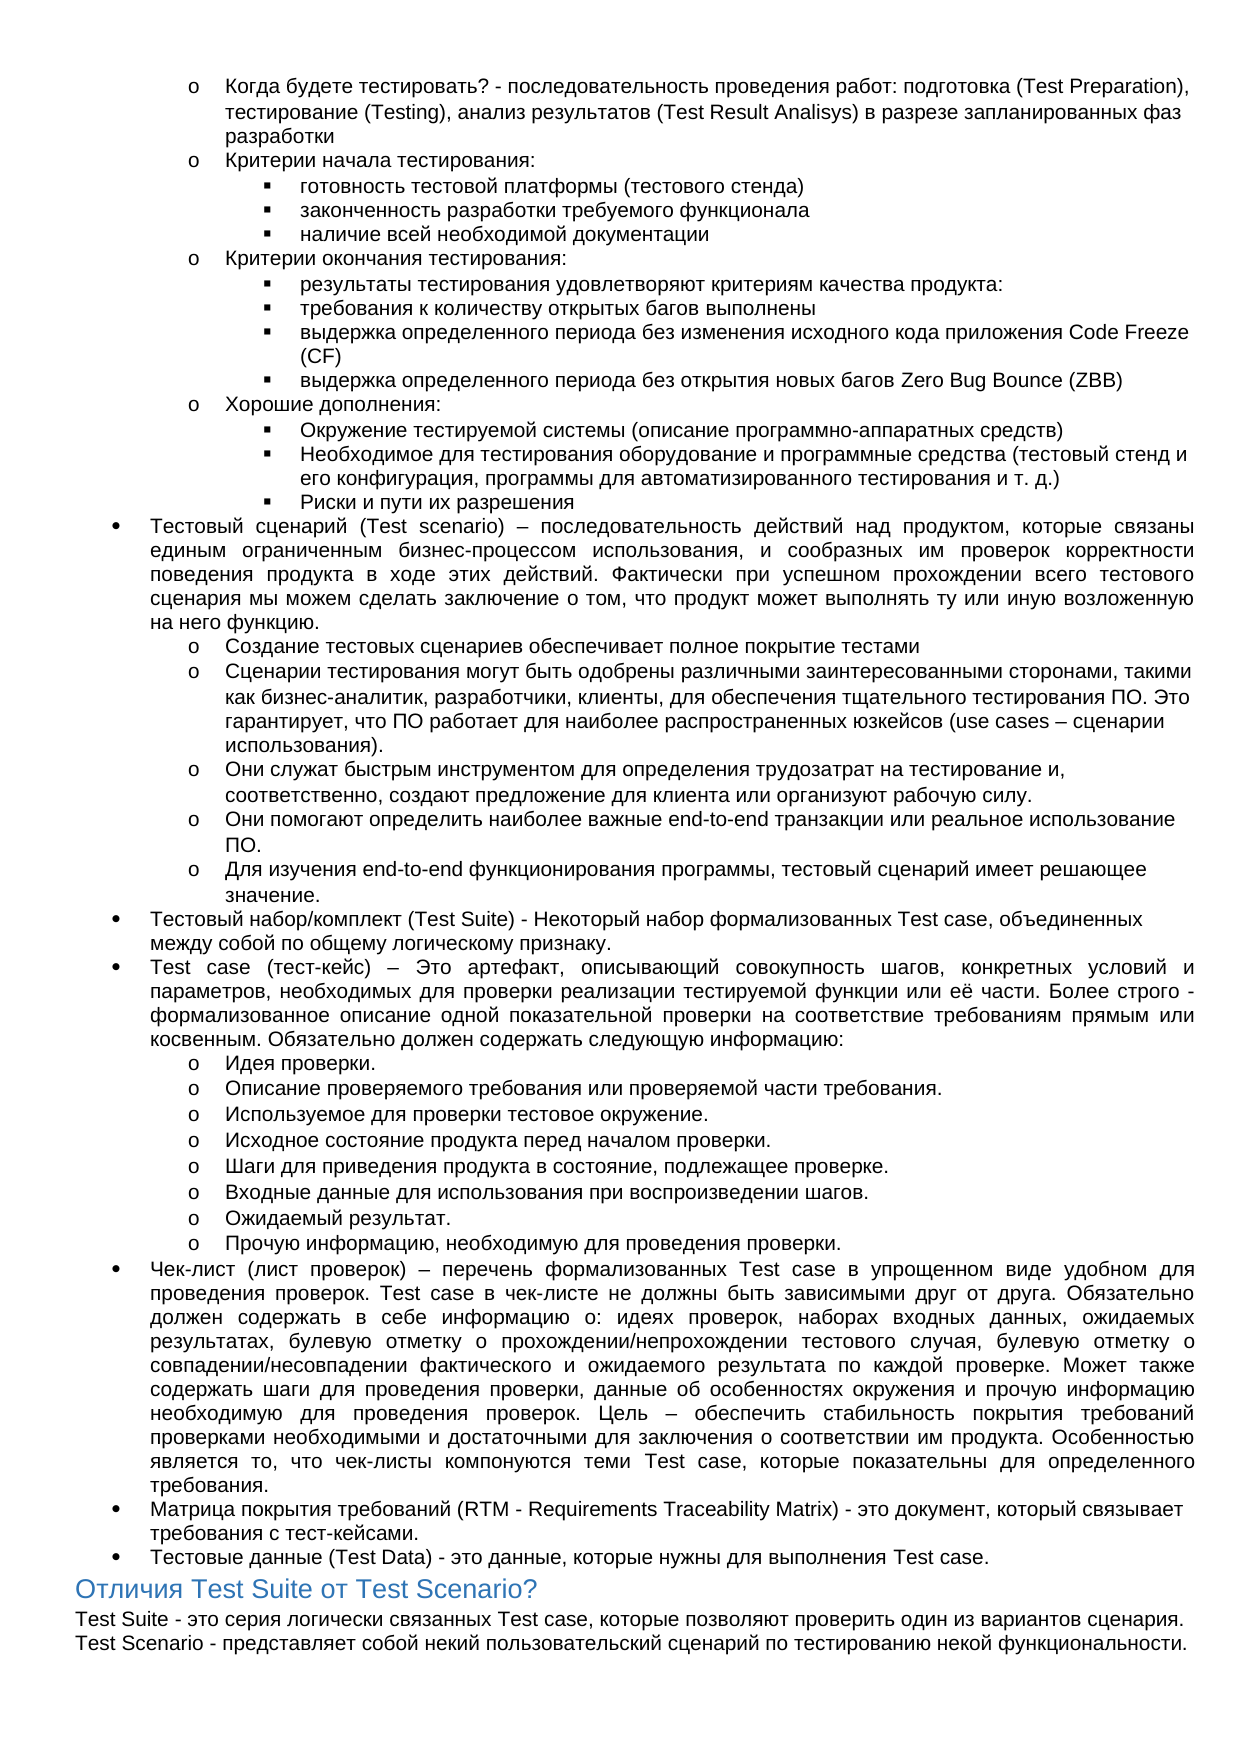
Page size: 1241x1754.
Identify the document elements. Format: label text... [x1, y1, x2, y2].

list Сценарии тестирования могут быть одобрены различными заинтересованными сторонами, такими как бизнес-аналитик, разработчики, клиенты, для обеспечения тщательного тестирования ПО. Это гарантирует, что ПО работает для наиболее распространенных юзкейсов (use cases – сценарии использования). [187, 659, 1196, 757]
list Критерии окончания тестирования: [187, 246, 1196, 271]
list Тестовые данные (Test Data) - это данные, которые нужны для выполнения Test case. [112, 1545, 1196, 1569]
list Входные данные для использования при воспроизведении шагов. [187, 1179, 1196, 1205]
list наличие всей необходимой документации [262, 222, 1196, 246]
subtitle Отличия Test Suite от Test Scenario? [75, 1573, 1196, 1604]
list Исходное состояние продукта перед началом проверки. [187, 1128, 1196, 1154]
list Критерии начала тестирования: [187, 148, 1196, 173]
list Риски и пути их разрешения [262, 489, 1196, 514]
list выдержка определенного периода без открытия новых багов Zero Bug Bounce (ZBB) [262, 368, 1196, 392]
list Идея проверки. [187, 1050, 1196, 1076]
list Ожидаемый результат. [187, 1205, 1196, 1231]
list выдержка определенного периода без изменения исходного кода приложения Code Freeze (CF) [262, 319, 1196, 368]
list Создание тестовых сценариев обеспечивает полное покрытие тестами [187, 633, 1196, 659]
list требования к количеству открытых багов выполнены [262, 296, 1196, 319]
list Необходимое для тестирования оборудование и программные средства (тестовый стенд и его конфигурация, программы для автоматизированного тестирования и т. д.) [262, 442, 1196, 489]
list Тестовый сценарий (Test scenario) – последовательность действий над продуктом, которые связаны единым ограниченным бизнес-процессом использования, и сообразных им проверок корректности поведения продукта в ходе этих действий. Фактически при успешном прохождении всего тестового сценария мы можем сделать заключение о том, что продукт может выполнять ту или иную возложенную на него функцию. [112, 514, 1196, 633]
list Хорошие дополнения: [187, 392, 1196, 417]
list Когда будете тестировать? - последовательность проведения работ: подготовка (Test Preparation), тестирование (Testing), анализ результатов (Test Result Analisys) в разрезе запланированных фаз разработки [187, 74, 1196, 148]
list Описание проверяемого требования или проверяемой части требования. [187, 1076, 1196, 1102]
list Используемое для проверки тестовое окружение. [187, 1102, 1196, 1128]
list Тестовый набор/комплект (Test Suite) - Некоторый набор формализованных Test case, объединенных между собой по общему логическому признаку. [112, 906, 1196, 954]
list Матрица покрытия требований (RTM - Requirements Traceability Matrix) - это документ, который связывает требования с тест-кейсами. [112, 1497, 1196, 1545]
list Они помогают определить наиболее важные end-to-end транзакции или реальное использование ПО. [187, 807, 1196, 857]
list Они служат быстрым инструментом для определения трудозатрат на тестирование и, соответственно, создают предложение для клиента или организуют рабочую силу. [187, 757, 1196, 807]
list Шаги для приведения продукта в состояние, подлежащее проверке. [187, 1154, 1196, 1179]
list Прочую информацию, необходимую для проведения проверки. [187, 1231, 1196, 1257]
list Для изучения end-to-end функционирования программы, тестовый сценарий имеет решающее значение. [187, 857, 1196, 906]
list готовность тестовой платформы (тестового стенда) [262, 173, 1196, 197]
list законченность разработки требуемого функционала [262, 197, 1196, 222]
list Окружение тестируемой системы (описание программно-аппаратных средств) [262, 417, 1196, 442]
list Test case (тест-кейс) – Это артефакт, описывающий совокупность шагов, конкретных условий и параметров, необходимых для проверки реализации тестируемой функции или её части. Более строго - формализованное описание одной показательной проверки на соответствие требованиям прямым или косвенным. Обязательно должен содержать следующую информацию: [112, 954, 1196, 1050]
list результаты тестирования удовлетворяют критериям качества продукта: [262, 271, 1196, 296]
list Чек-лист (лист проверок) – перечень формализованных Test case в упрощенном виде удобном для проведения проверок. Test case в чек-листе не должны быть зависимыми друг от друга. Обязательно должен содержать в себе информацию о: идеях проверок, наборах входных данных, ожидаемых результатах, булевую отметку о прохождении/непрохождении тестового случая, булевую отметку о совпадении/несовпадении фактического и ожидаемого результата по каждой проверке. Может также содержать шаги для проведения проверки, данные об особенностях окружения и прочую информацию необходимую для проведения проверок. Цель – обеспечить стабильность покрытия требований проверками необходимыми и достаточными для заключения о соответствии им продукта. Особенностью является то, что чек-листы компонуются теми Test case, которые показательны для определенного требования. [112, 1257, 1196, 1497]
